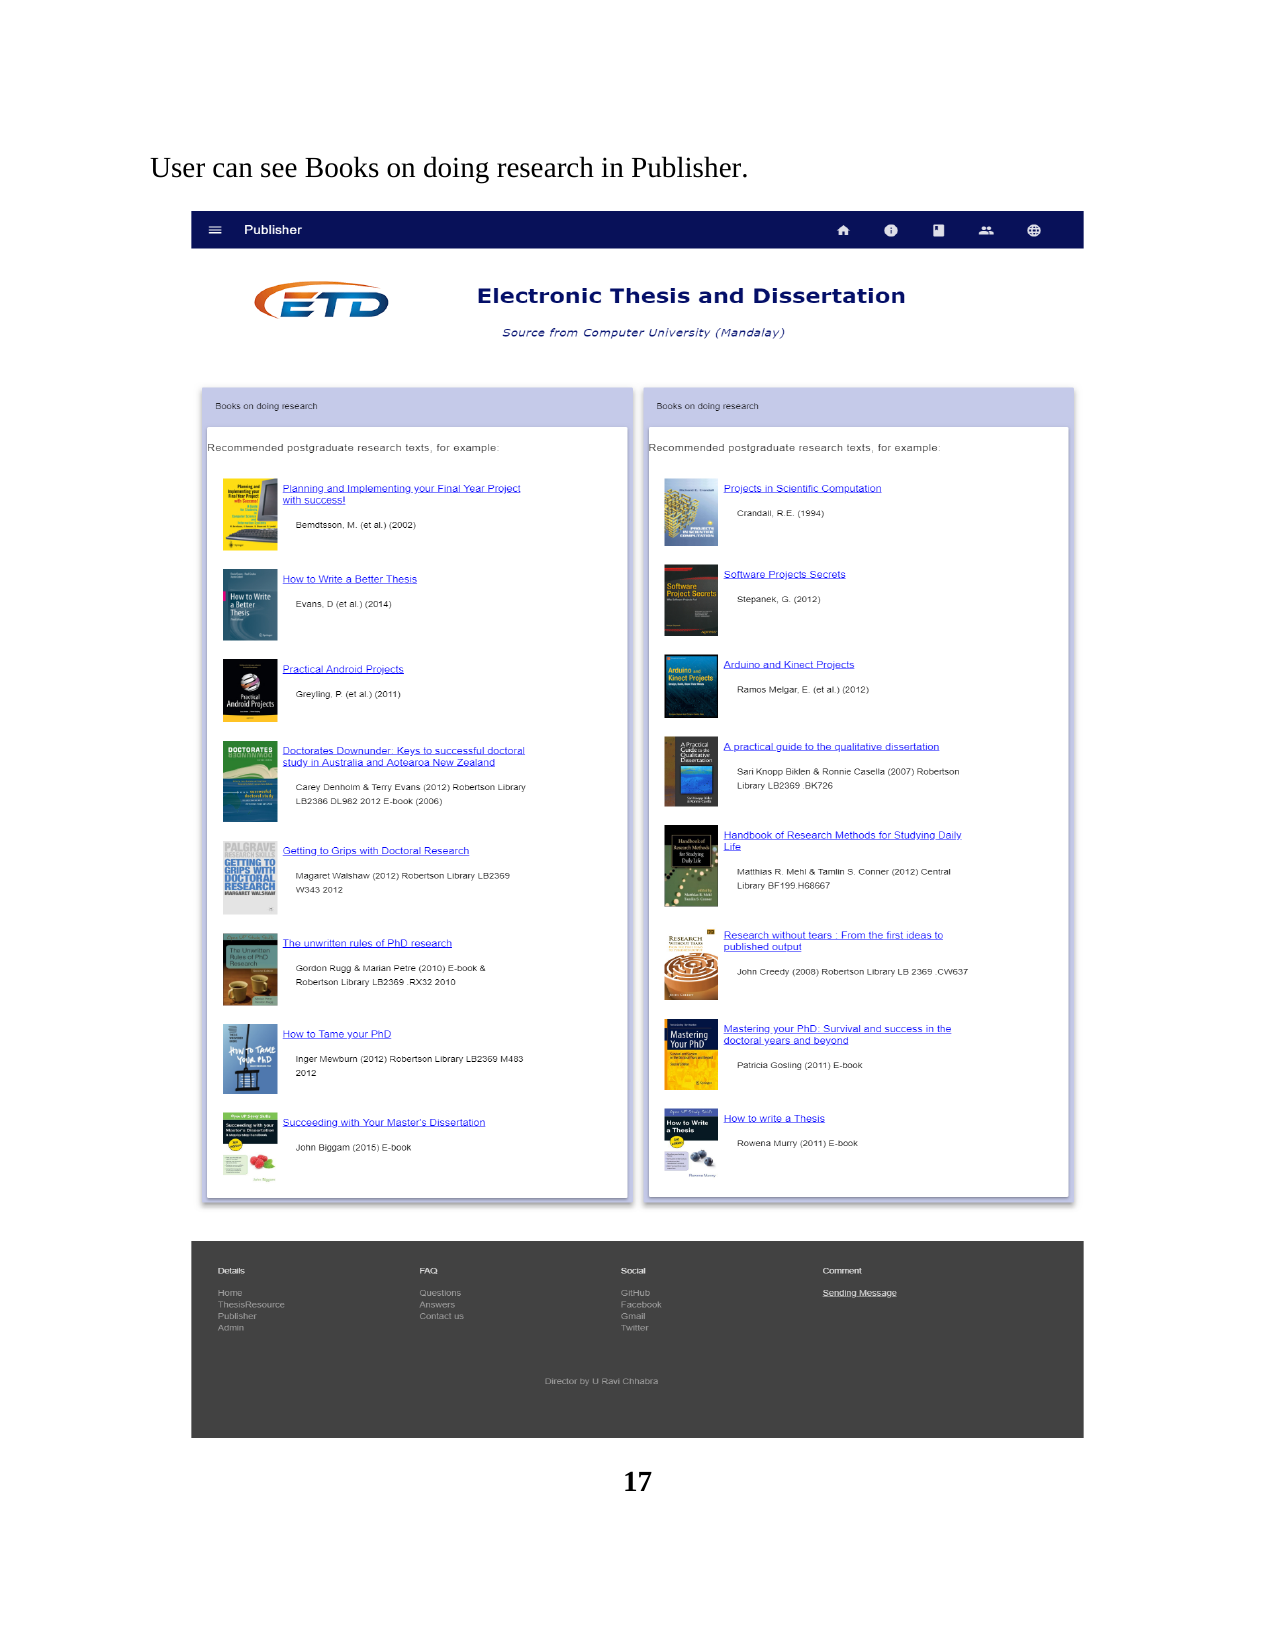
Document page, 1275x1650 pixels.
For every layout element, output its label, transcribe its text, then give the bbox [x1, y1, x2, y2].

picture [191, 211, 1084, 1438]
text 17 [150, 1464, 1125, 1498]
text User can see Books on doing research in Publisher. [150, 150, 1125, 183]
